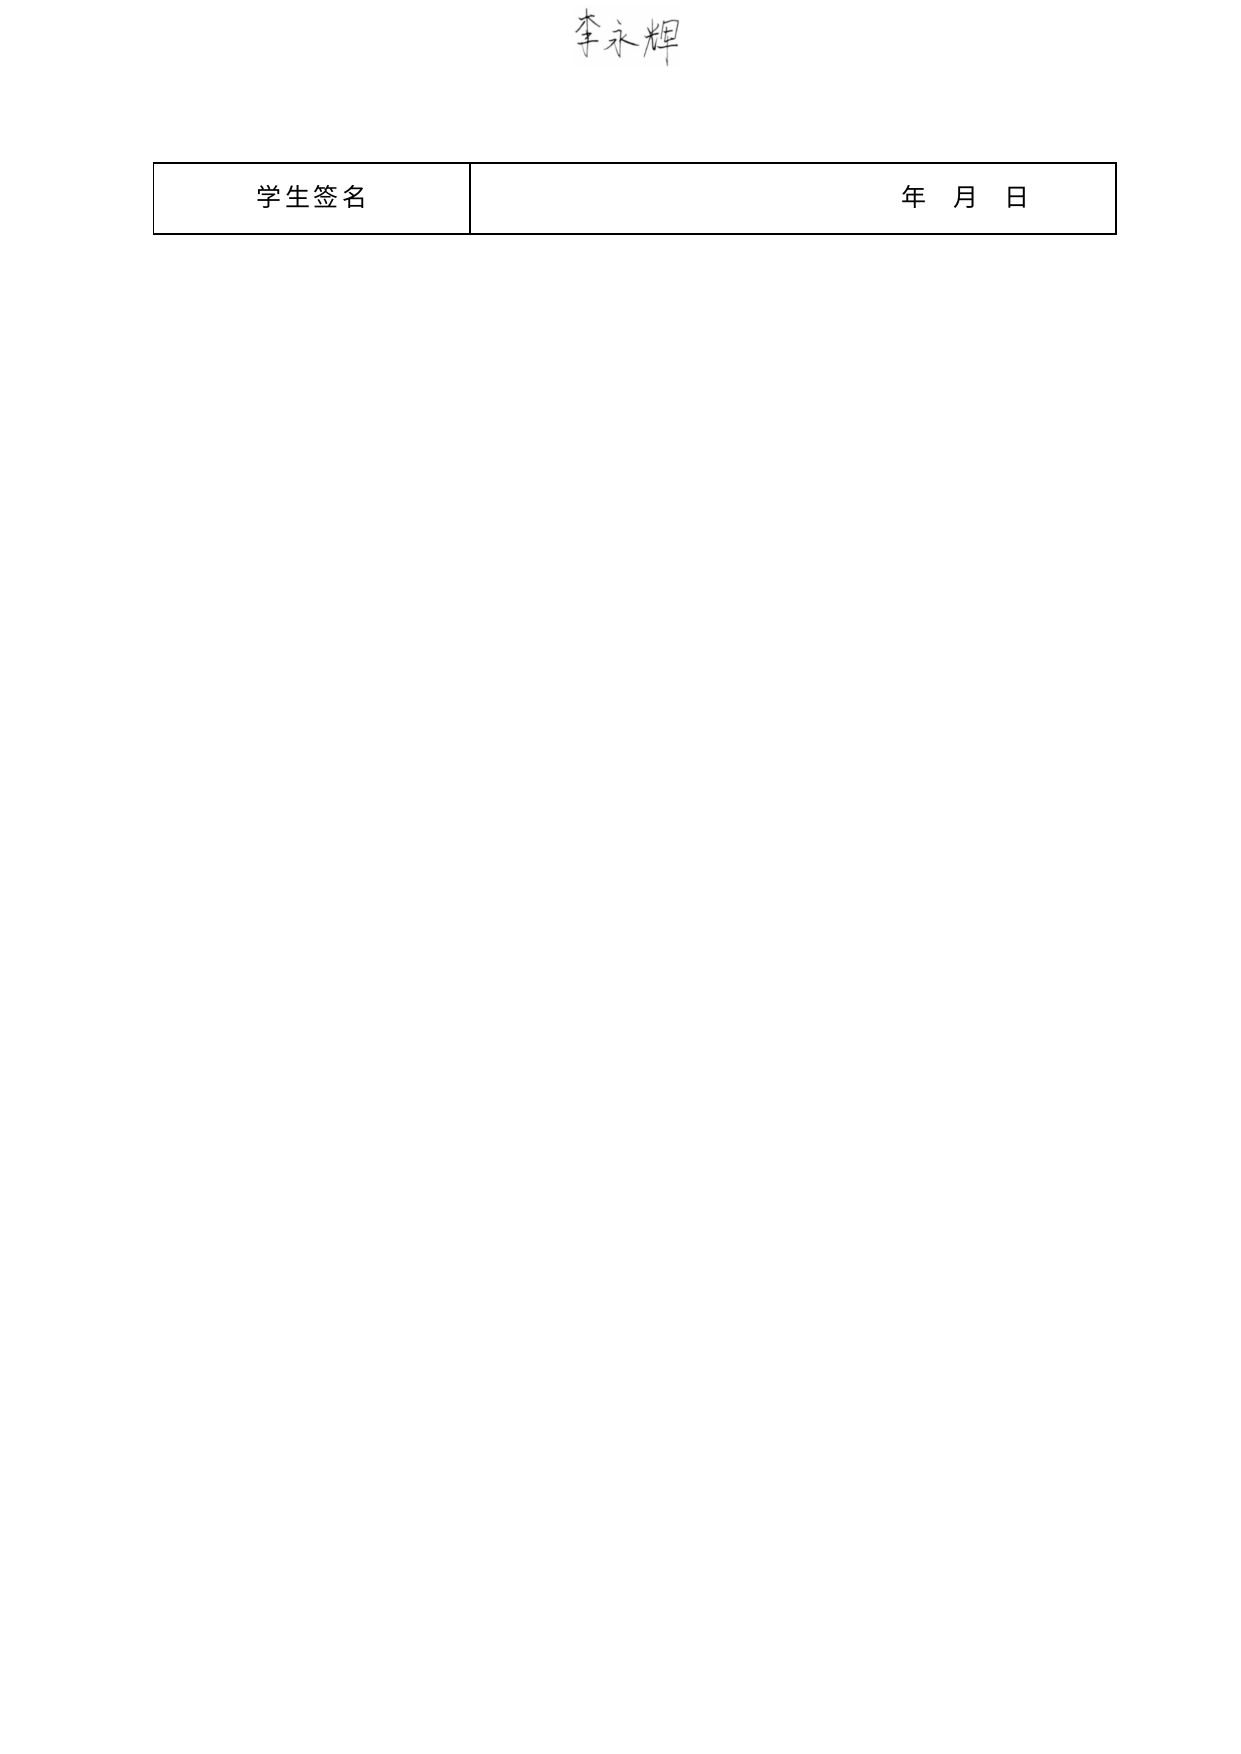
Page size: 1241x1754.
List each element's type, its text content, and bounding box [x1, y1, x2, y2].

table_cell 学生签名 [154, 164, 469, 233]
picture [575, 5, 681, 67]
table_cell 年 月 日 [471, 164, 1115, 233]
